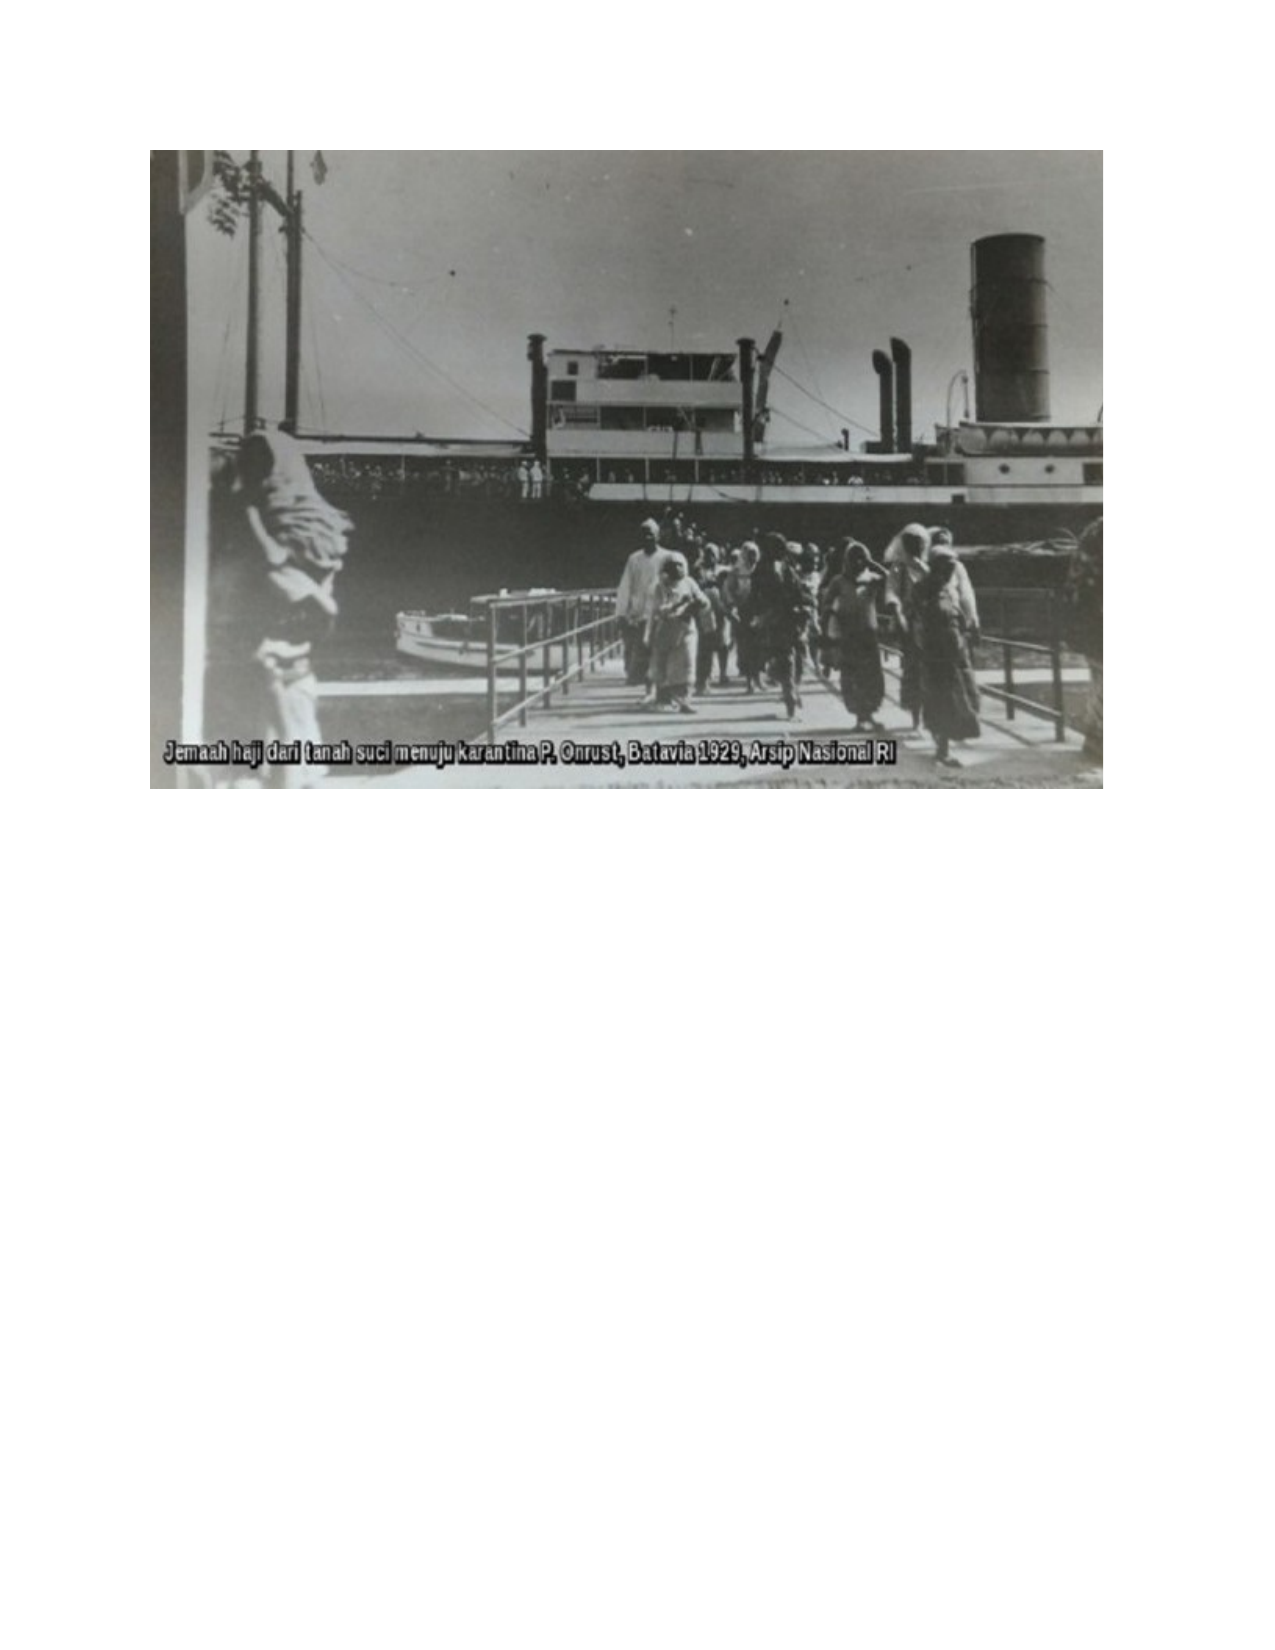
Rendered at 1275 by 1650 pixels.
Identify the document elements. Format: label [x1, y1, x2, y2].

picture [150, 150, 1104, 789]
